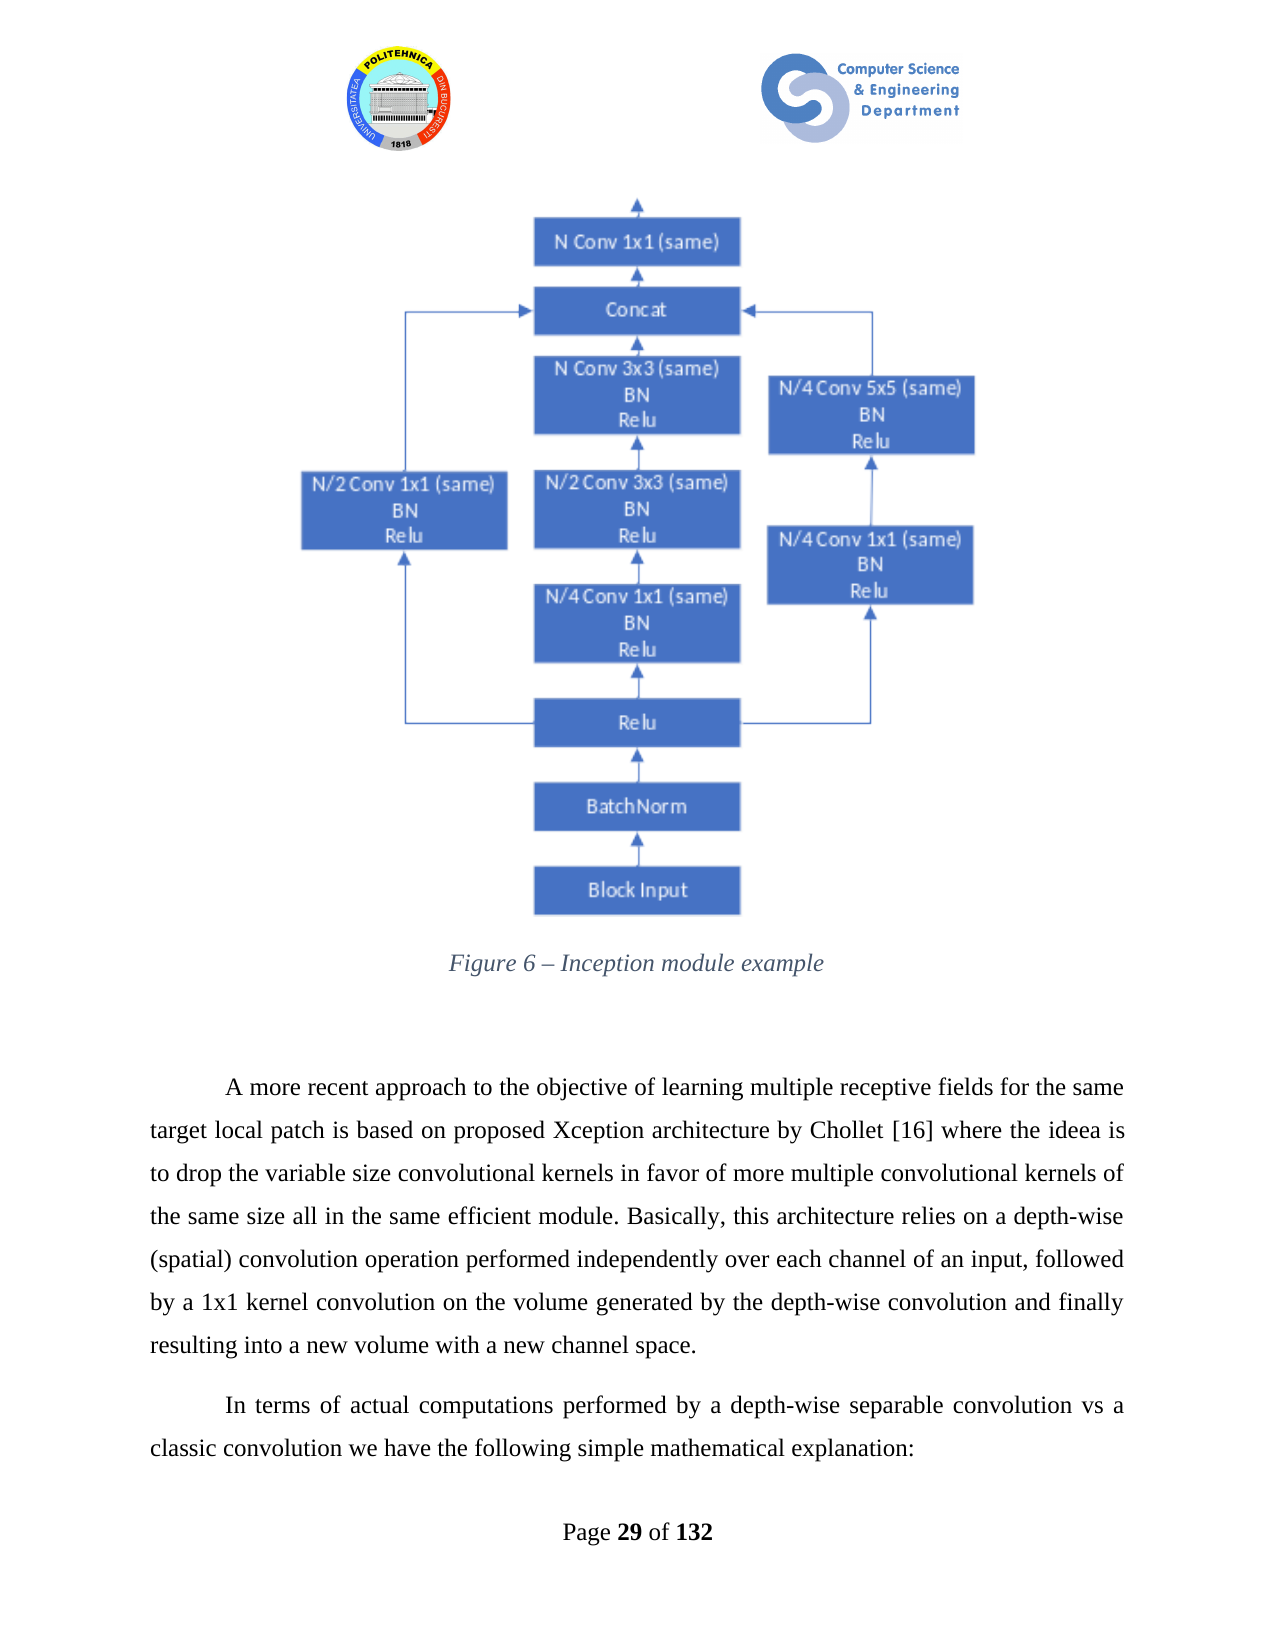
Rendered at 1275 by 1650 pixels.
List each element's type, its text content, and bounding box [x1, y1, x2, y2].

text Figure 6 – Inception module example [150, 948, 1125, 977]
picture [760, 53, 963, 144]
picture [346, 46, 451, 151]
text In terms of actual computations performed by a depth-wise separable convolution vs a classic convolution we have the following simple mathematical explanation: [150, 1390, 1125, 1462]
text A more recent approach to the objective of learning multiple receptive fields for the same target local patch is based on proposed Xception architecture by Chollet where the ideea is to drop the variable size convolutional kernels in favor of more multiple convolutional kernels of the same size all in the same efficient module. Basically, this architecture relies on a depth-wise (spatial) convolution operation performed independently over each channel of an input, followed by a 1x1 kernel convolution on the volume generated by the depth-wise convolution and finally resulting into a new volume with a new channel space. [150, 1072, 1125, 1359]
